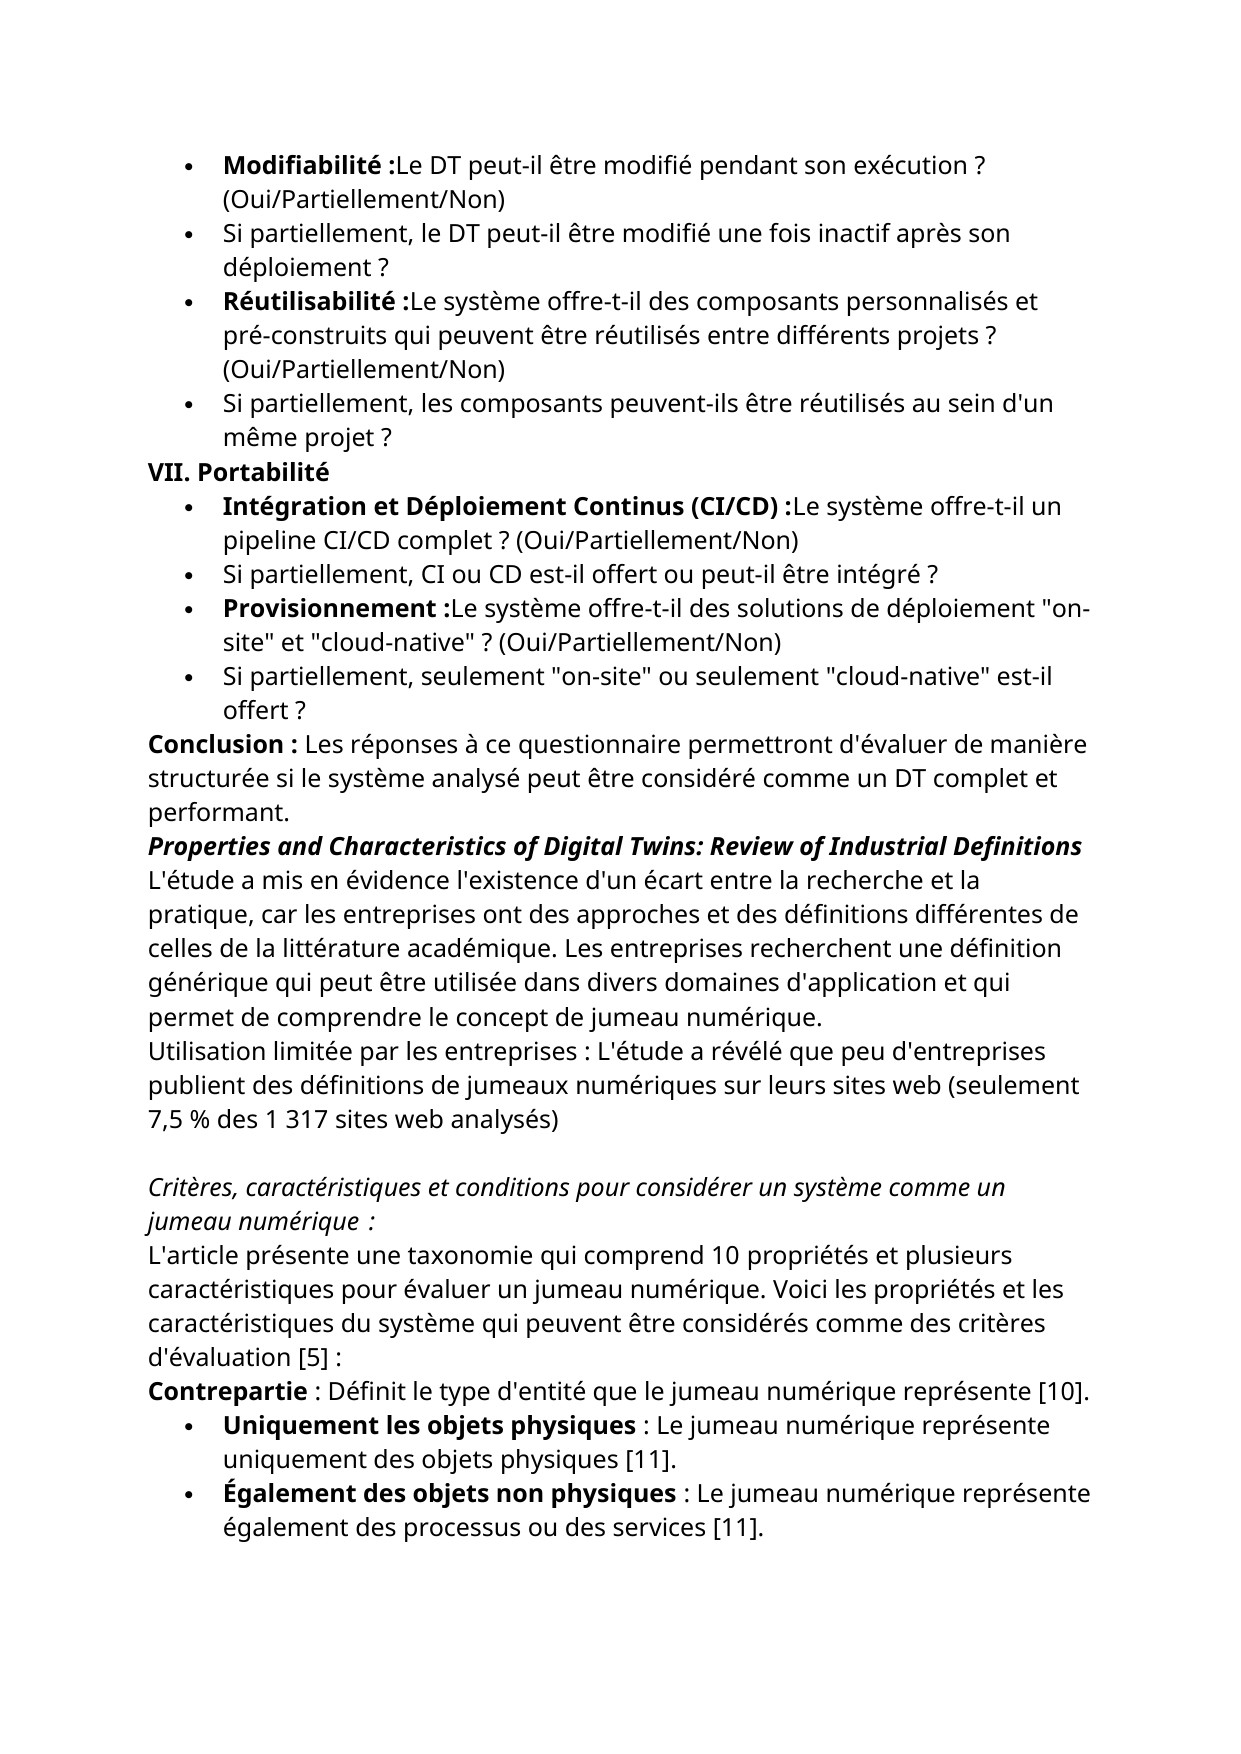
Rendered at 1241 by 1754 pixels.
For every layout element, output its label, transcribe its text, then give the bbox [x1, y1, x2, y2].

list Provisionnement :Le système offre-t-il des solutions de déploiement "on-site" et "cloud-native" ? (Oui/Partiellement/Non) [185, 590, 1093, 658]
text Conclusion : Les réponses à ce questionnaire permettront d'évaluer de manière structurée si le système analysé peut être considéré comme un DT complet et performant. [148, 727, 1093, 829]
list Réutilisabilité :Le système offre-t-il des composants personnalisés et pré-construits qui peuvent être réutilisés entre différents projets ? (Oui/Partiellement/Non) [185, 284, 1093, 386]
list Modifiabilité :Le DT peut-il être modifié pendant son exécution ? (Oui/Partiellement/Non) [185, 148, 1093, 216]
list Également des objets non physiques : Le jumeau numérique représente également des processus ou des services [11]. [185, 1476, 1093, 1544]
list Si partiellement, le DT peut-il être modifié une fois inactif après son déploiement ? [185, 216, 1093, 284]
list Uniquement les objets physiques : Le jumeau numérique représente uniquement des objets physiques [11]. [185, 1408, 1093, 1476]
text L'étude a mis en évidence l'existence d'un écart entre la recherche et la pratique, car les entreprises ont des approches et des définitions différentes de celles de la littérature académique. Les entreprises recherchent une définition générique qui peut être utilisée dans divers domaines d'application et qui permet de comprendre le concept de jumeau numérique. [148, 863, 1093, 1033]
list Si partiellement, seulement "on-site" ou seulement "cloud-native" est-il offert ? [185, 658, 1093, 727]
text L'article présente une taxonomie qui comprend 10 propriétés et plusieurs caractéristiques pour évaluer un jumeau numérique. Voici les propriétés et les caractéristiques du système qui peuvent être considérés comme des critères d'évaluation [5] : [148, 1238, 1093, 1374]
text Utilisation limitée par les entreprises : L'étude a révélé que peu d'entreprises publient des définitions de jumeaux numériques sur leurs sites web (seulement 7,5 % des 1 317 sites web analysés) [148, 1033, 1093, 1135]
text Properties and Characteristics of Digital Twins: Review of Industrial Definitions [148, 829, 1093, 863]
text VII. Portabilité [148, 454, 1093, 488]
text Critères, caractéristiques et conditions pour considérer un système comme un jumeau numérique : [148, 1169, 1093, 1238]
list Si partiellement, CI ou CD est-il offert ou peut-il être intégré ? [185, 556, 1093, 590]
list Intégration et Déploiement Continus (CI/CD) :Le système offre-t-il un pipeline CI/CD complet ? (Oui/Partiellement/Non) [185, 488, 1093, 556]
list Si partiellement, les composants peuvent-ils être réutilisés au sein d'un même projet ? [185, 386, 1093, 454]
text Contrepartie : Définit le type d'entité que le jumeau numérique représente [10]. [148, 1374, 1093, 1408]
